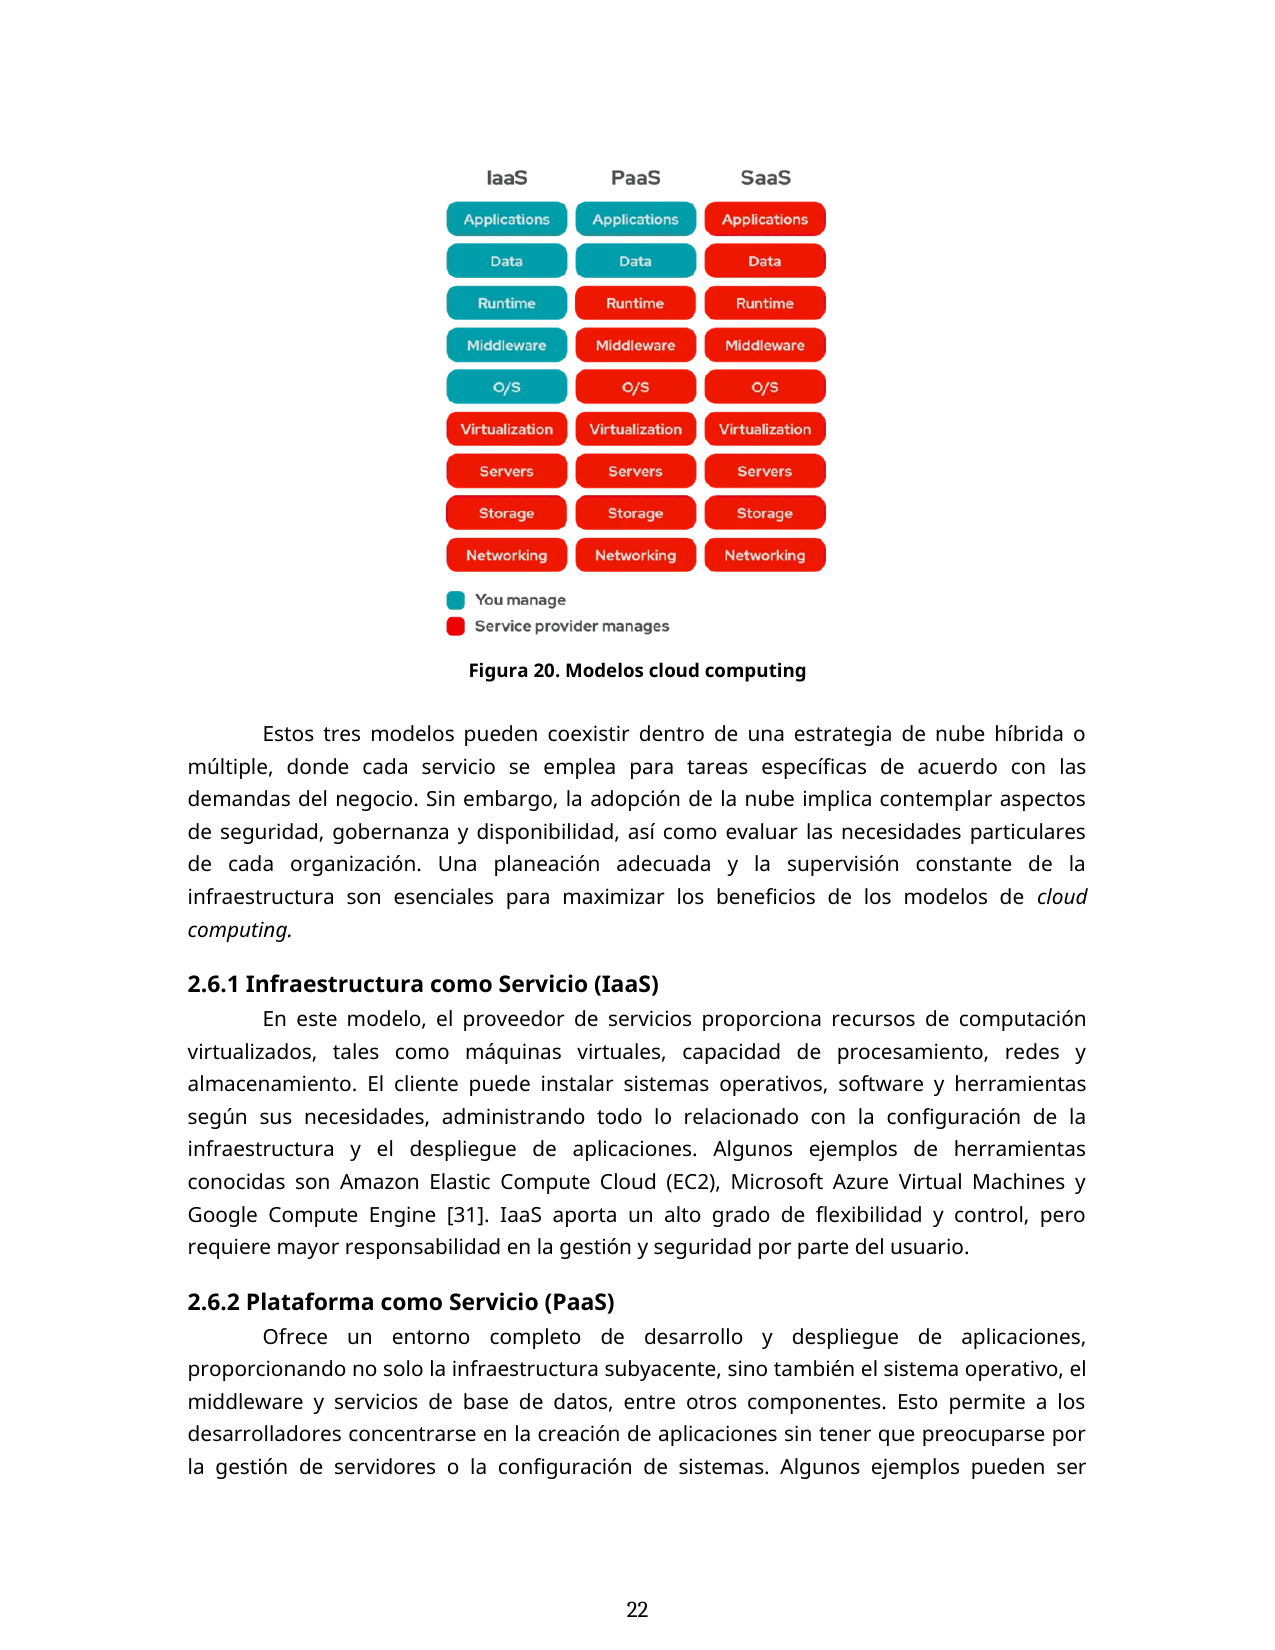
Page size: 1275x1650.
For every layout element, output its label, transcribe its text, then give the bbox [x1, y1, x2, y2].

text En este modelo, el proveedor de servicios proporciona recursos de computación virtualizados, tales como máquinas virtuales, capacidad de procesamiento, redes y almacenamiento. El cliente puede instalar sistemas operativos, software y herramientas según sus necesidades, administrando todo lo relacionado con la configuración de la infraestructura y el despliegue de aplicaciones. Algunos ejemplos de herramientas conocidas son Amazon Elastic Compute Cloud (EC2), Microsoft Azure Virtual Machines y Google Compute Engine [31]. IaaS aporta un alto grado de flexibilidad y control, pero requiere mayor responsabilidad en la gestión y seguridad por parte del usuario. [187, 1004, 1087, 1261]
picture [437, 150, 838, 654]
subtitle 2.6.2 Plataforma como Servicio (PaaS) [187, 1286, 1087, 1317]
text Figura 20. Modelos cloud computing [187, 658, 1087, 683]
subtitle 2.6.1 Infraestructura como Servicio (IaaS) [187, 968, 1087, 999]
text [187, 1322, 1087, 1481]
text Estos tres modelos pueden coexistir dentro de una estrategia de nube híbrida o múltiple, donde cada servicio se emplea para tareas específicas de acuerdo con las demandas del negocio. Sin embargo, la adopción de la nube implica contemplar aspectos de seguridad, gobernanza y disponibilidad, así como evaluar las necesidades particulares de cada organización. Una planeación adecuada y la supervisión constante de la infraestructura son esenciales para maximizar los beneficios de los modelos de cloud computing. [187, 719, 1087, 943]
